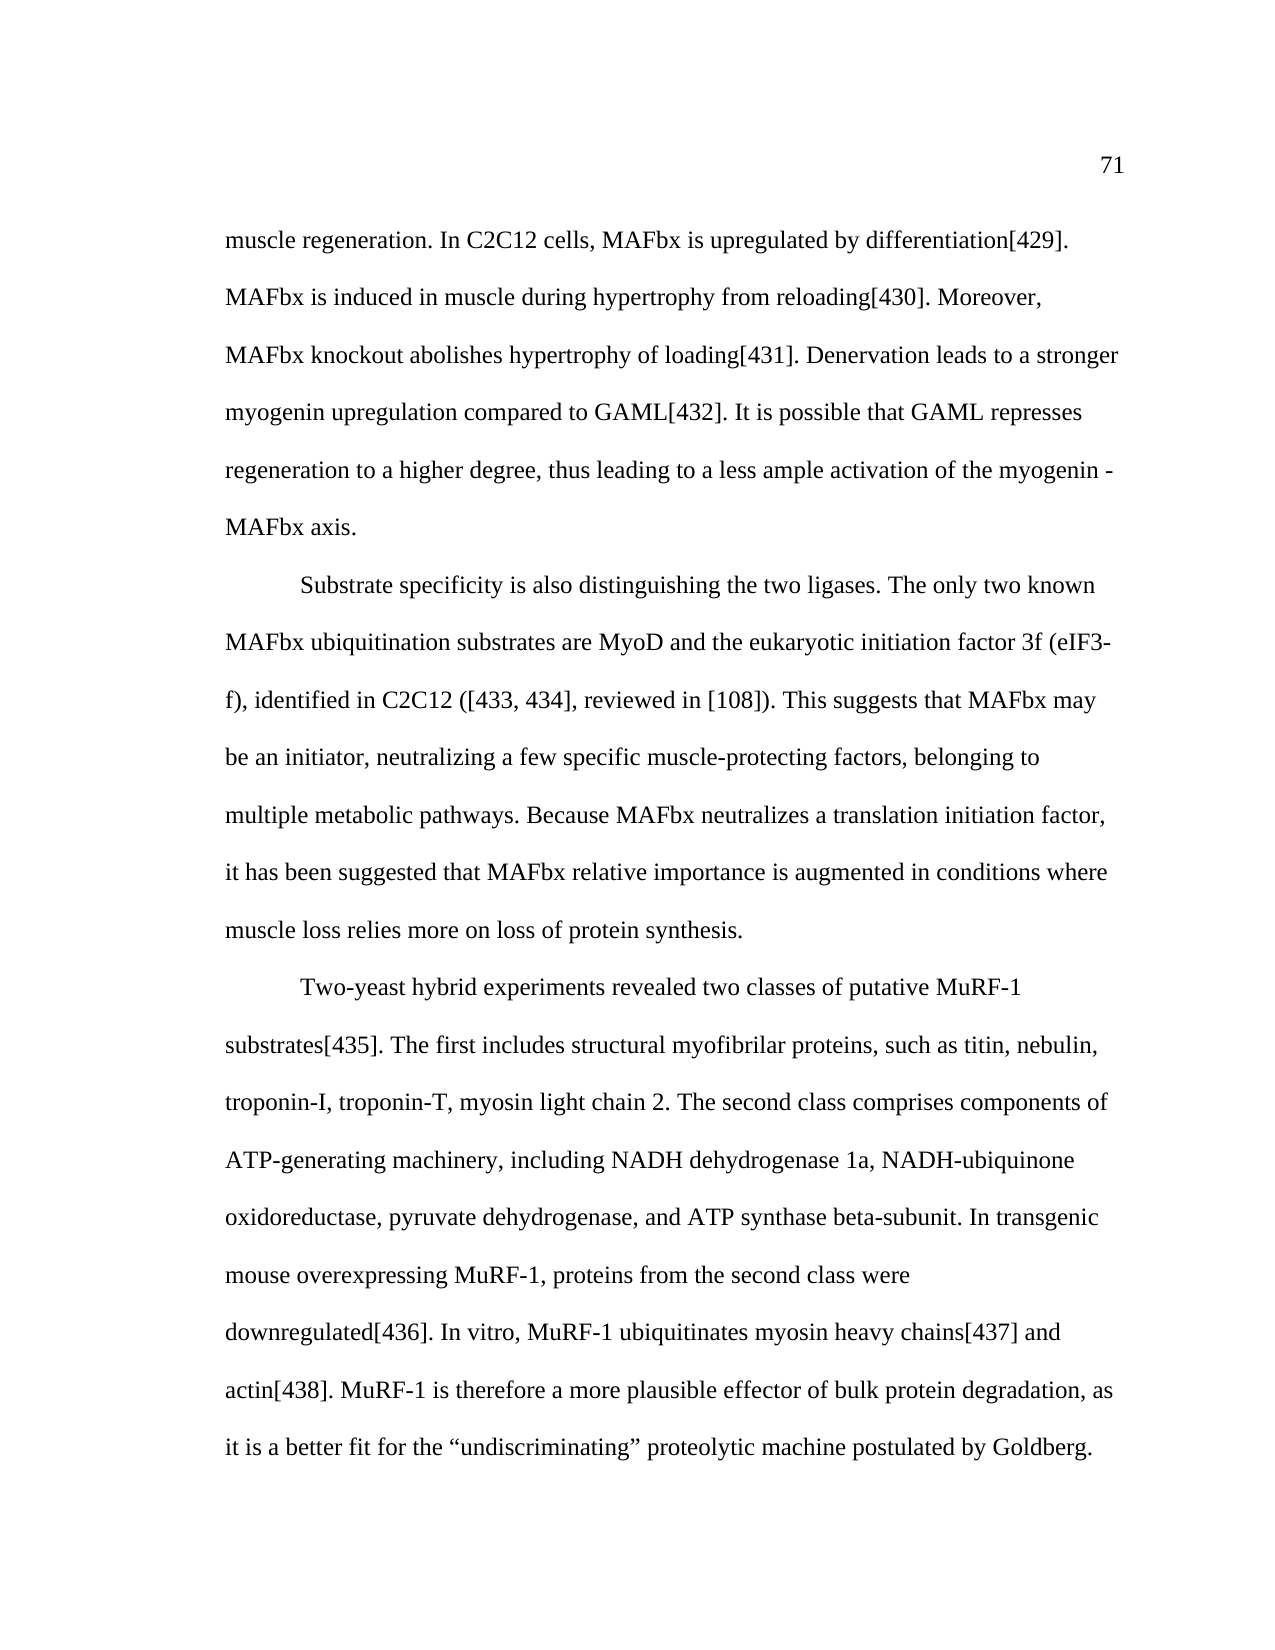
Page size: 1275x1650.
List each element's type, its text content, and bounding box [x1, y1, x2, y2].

text Two-yeast hybrid experiments revealed two classes of putative MuRF-1 substrates[435]. The first includes structural myofibrilar proteins, such as titin, nebulin, troponin-I, troponin-T, myosin light chain 2. The second class comprises components of ATP-generating machinery, including NADH dehydrogenase 1a, NADH-ubiquinone oxidoreductase, pyruvate dehydrogenase, and ATP synthase beta-subunit. In transgenic mouse overexpressing MuRF-1, proteins from the second class were downregulated[436]. In vitro, MuRF-1 ubiquitinates myosin heavy chains[437] and actin[438]. MuRF-1 is therefore a more plausible effector of bulk protein degradation, as it is a better fit for the “undiscriminating” proteolytic machine postulated by Goldberg. [225, 972, 1125, 1461]
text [225, 225, 1125, 541]
text Substrate specificity is also distinguishing the two ligases. The only two known MAFbx ubiquitination substrates are MyoD and the eukaryotic initiation factor 3f (eIF3-f), identified in C2C12 ([433, 434], reviewed in [108]). This suggests that MAFbx may be an initiator, neutralizing a few specific muscle-protecting factors, belonging to multiple metabolic pathways. Because MAFbx neutralizes a translation initiation factor, it has been suggested that MAFbx relative importance is augmented in conditions where muscle loss relies more on loss of protein synthesis. [225, 570, 1125, 944]
